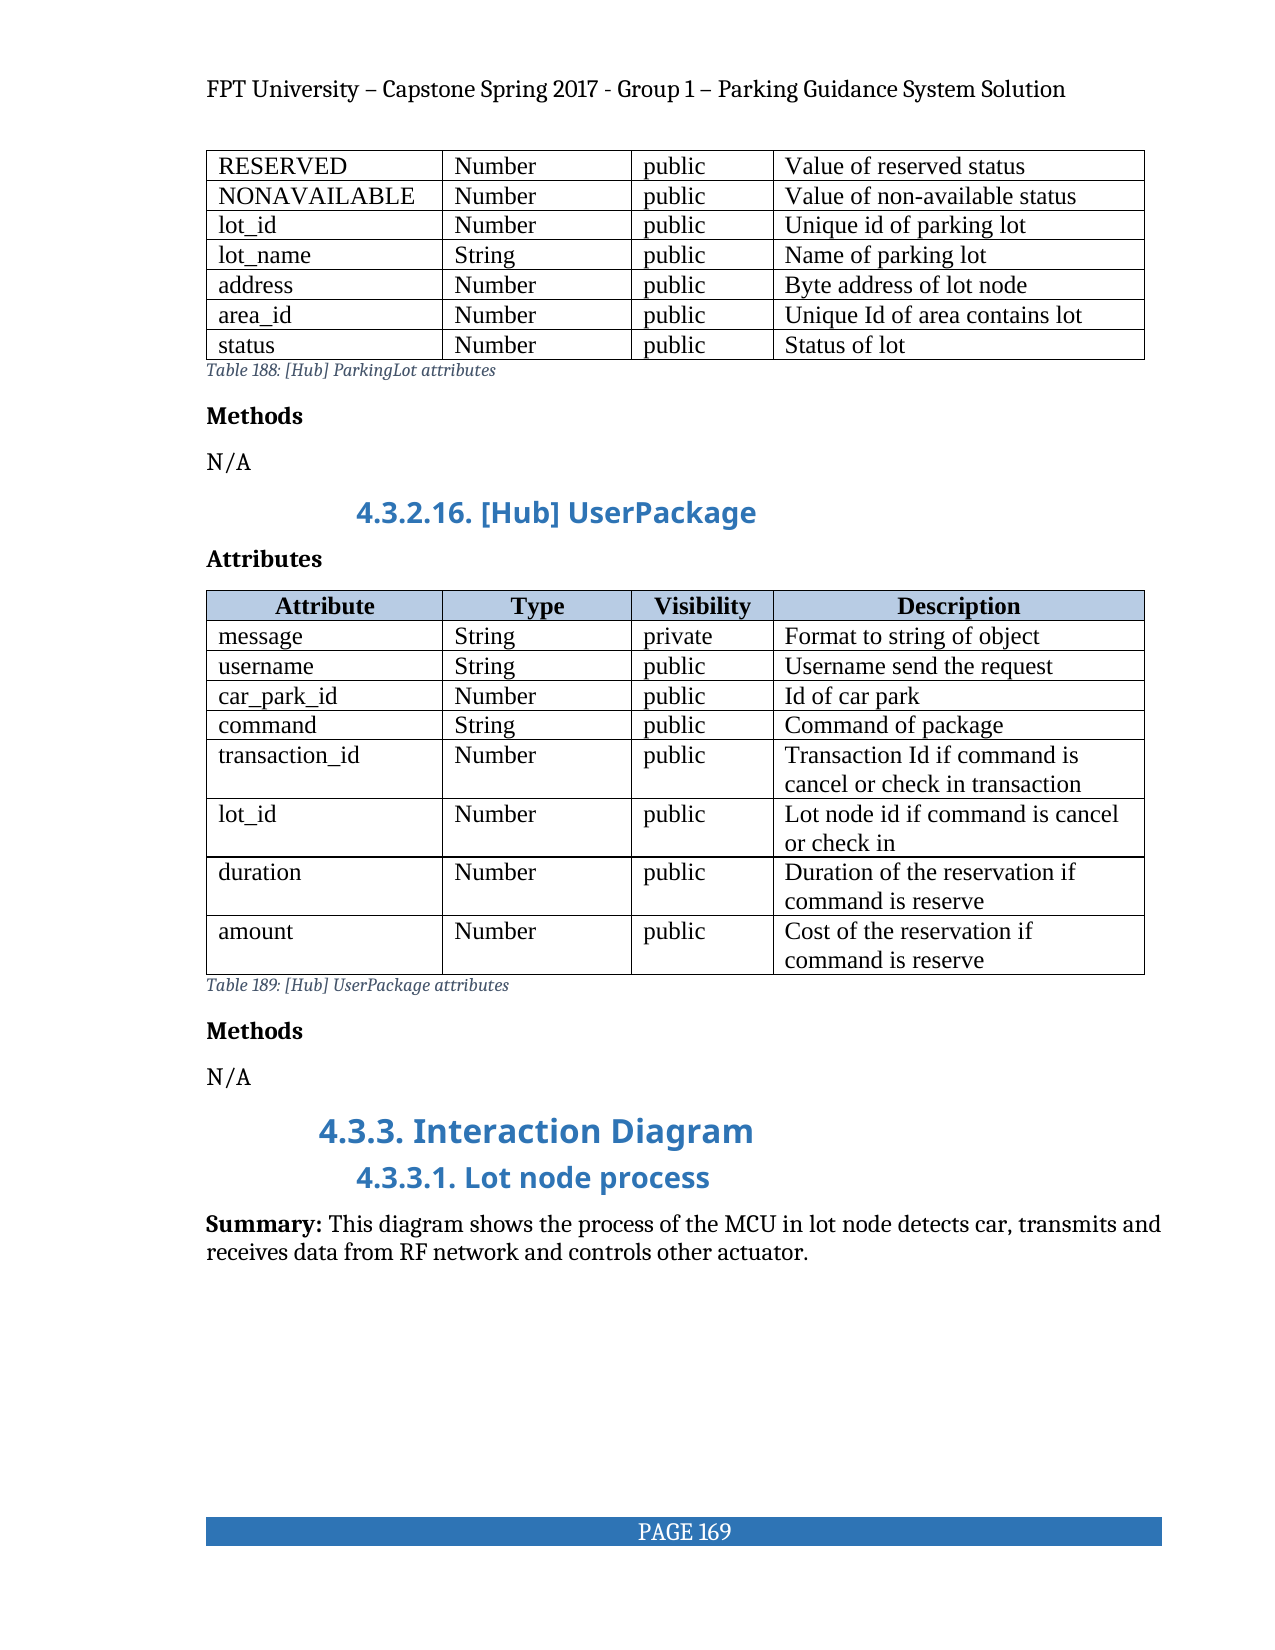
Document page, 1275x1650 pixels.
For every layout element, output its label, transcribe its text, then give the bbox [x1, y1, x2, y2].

subtitle Lot node process [206, 1157, 1162, 1197]
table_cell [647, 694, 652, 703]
subtitle [Hub] UserPackage [206, 493, 1162, 532]
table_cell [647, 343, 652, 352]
text N/A [206, 1062, 1162, 1091]
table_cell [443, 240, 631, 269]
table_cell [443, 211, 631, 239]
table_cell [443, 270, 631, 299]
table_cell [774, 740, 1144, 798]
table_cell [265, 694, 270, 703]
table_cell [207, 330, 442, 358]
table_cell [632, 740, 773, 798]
text N/A [206, 447, 1162, 476]
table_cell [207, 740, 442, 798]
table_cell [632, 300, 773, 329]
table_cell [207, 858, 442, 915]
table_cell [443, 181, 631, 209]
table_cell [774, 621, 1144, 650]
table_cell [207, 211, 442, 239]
text Attributes [206, 545, 1162, 574]
text Methods [206, 1017, 1162, 1046]
subtitle Interaction Diagram [206, 1108, 1162, 1153]
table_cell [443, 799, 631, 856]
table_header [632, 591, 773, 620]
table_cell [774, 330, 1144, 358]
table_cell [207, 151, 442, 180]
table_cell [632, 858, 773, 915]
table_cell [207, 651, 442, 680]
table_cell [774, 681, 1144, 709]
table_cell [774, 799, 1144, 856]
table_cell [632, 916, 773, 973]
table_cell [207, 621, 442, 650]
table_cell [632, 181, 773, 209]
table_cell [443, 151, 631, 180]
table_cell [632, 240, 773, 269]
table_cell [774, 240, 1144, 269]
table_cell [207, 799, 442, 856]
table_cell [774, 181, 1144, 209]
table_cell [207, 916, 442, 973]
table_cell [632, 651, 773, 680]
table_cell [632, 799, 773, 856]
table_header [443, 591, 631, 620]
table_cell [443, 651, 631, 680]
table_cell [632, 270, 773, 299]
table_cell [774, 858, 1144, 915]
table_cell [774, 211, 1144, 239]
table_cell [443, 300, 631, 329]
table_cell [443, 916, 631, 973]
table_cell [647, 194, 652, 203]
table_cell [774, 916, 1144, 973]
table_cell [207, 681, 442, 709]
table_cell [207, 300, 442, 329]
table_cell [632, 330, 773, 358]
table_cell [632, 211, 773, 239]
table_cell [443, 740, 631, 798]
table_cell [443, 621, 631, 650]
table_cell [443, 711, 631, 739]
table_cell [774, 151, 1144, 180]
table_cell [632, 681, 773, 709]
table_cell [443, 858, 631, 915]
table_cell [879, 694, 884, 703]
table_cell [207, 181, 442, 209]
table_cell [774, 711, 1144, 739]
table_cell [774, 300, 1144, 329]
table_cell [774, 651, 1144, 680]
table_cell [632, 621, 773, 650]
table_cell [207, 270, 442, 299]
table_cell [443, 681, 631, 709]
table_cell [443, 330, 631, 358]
text Methods [206, 402, 1162, 431]
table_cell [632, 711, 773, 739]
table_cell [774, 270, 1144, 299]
text Summary: This diagram shows the process of the MCU in lot node detects car, transmits and receives data from RF network and controls other actuator. [206, 1209, 1162, 1267]
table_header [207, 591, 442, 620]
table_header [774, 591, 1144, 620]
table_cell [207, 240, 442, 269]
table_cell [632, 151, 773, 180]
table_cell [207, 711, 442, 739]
